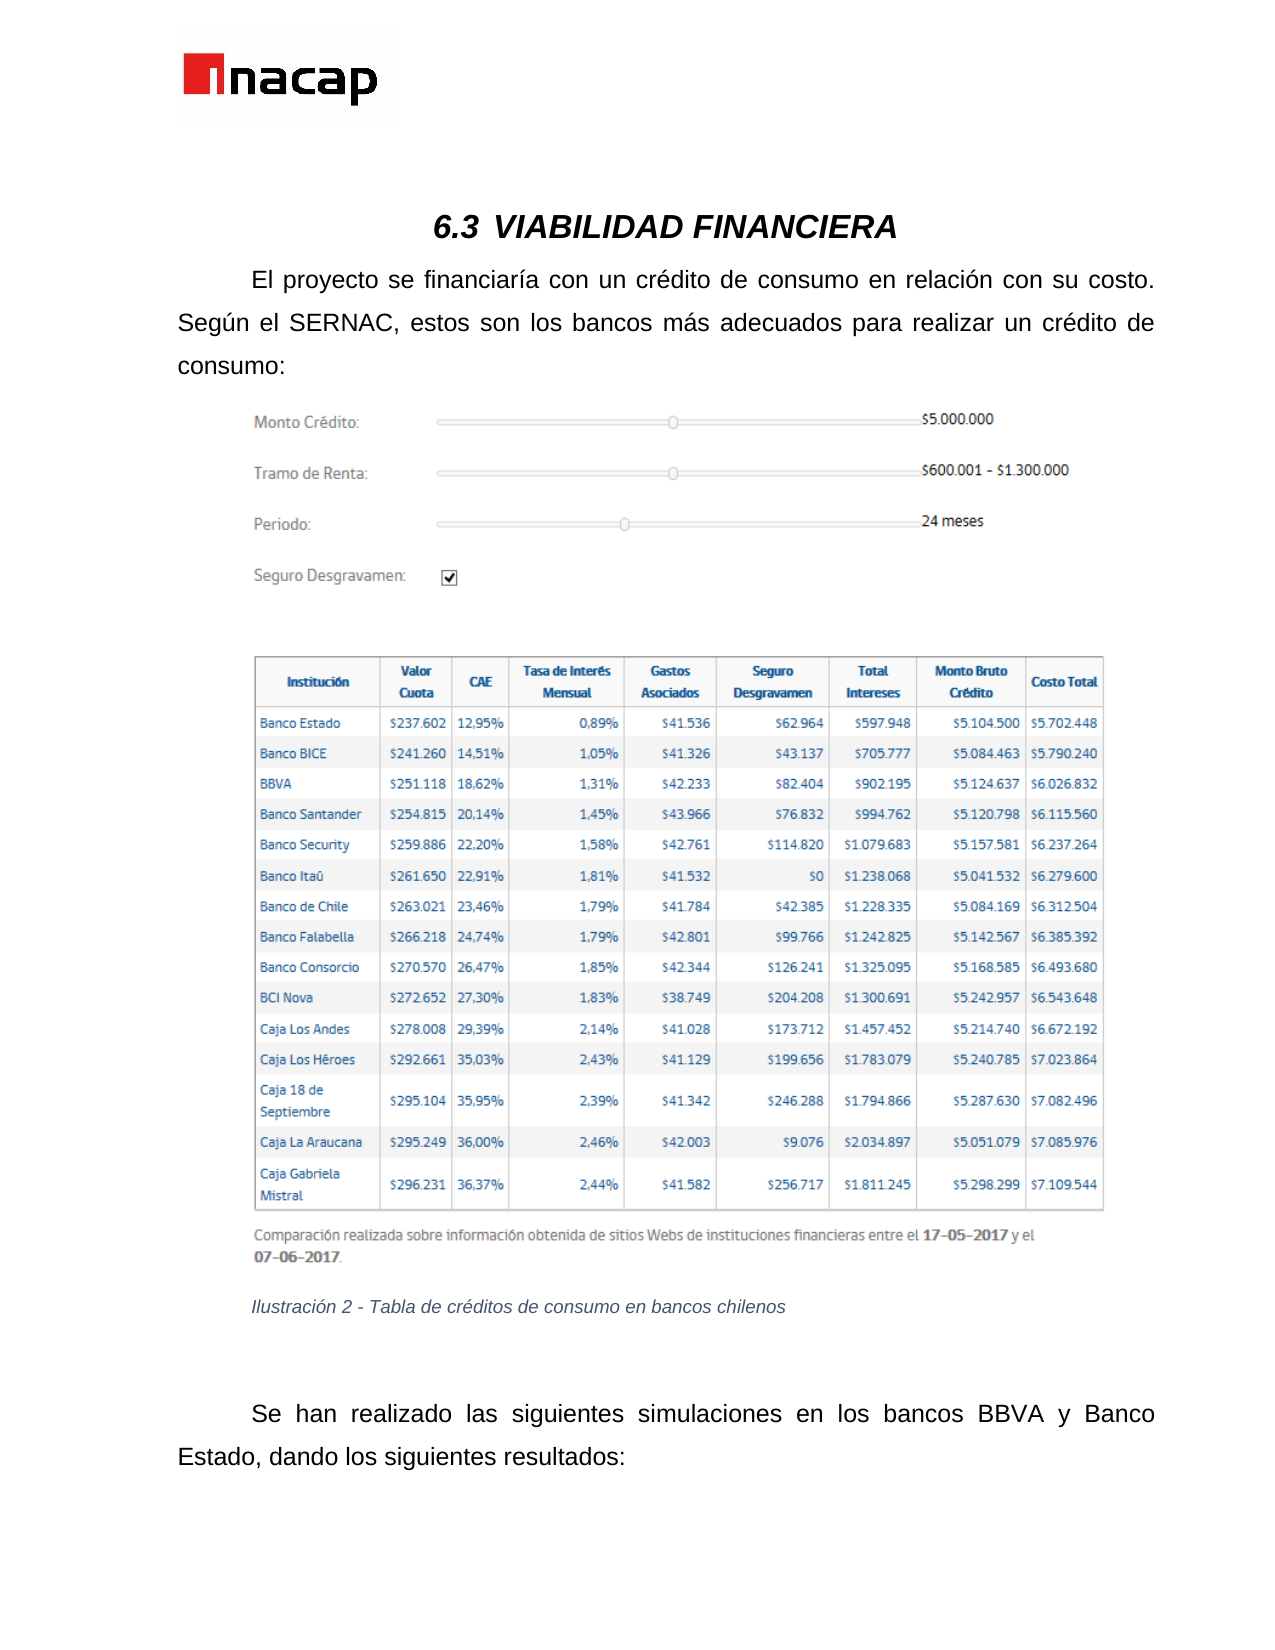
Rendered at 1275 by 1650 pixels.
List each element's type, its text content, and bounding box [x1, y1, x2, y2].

subtitle VIABILIDAD FINANCIERA [177, 207, 1157, 246]
text El proyecto se financiaría con un crédito de consumo en relación con su costo. Según el SERNAC, estos son los bancos más adecuados para realizar un crédito de consumo: [177, 265, 1157, 380]
picture [177, 28, 400, 130]
text Se han realizado las siguientes simulaciones en los bancos BBVA y Banco Estado, dando los siguientes resultados: [177, 1398, 1157, 1470]
picture [251, 411, 1109, 1266]
